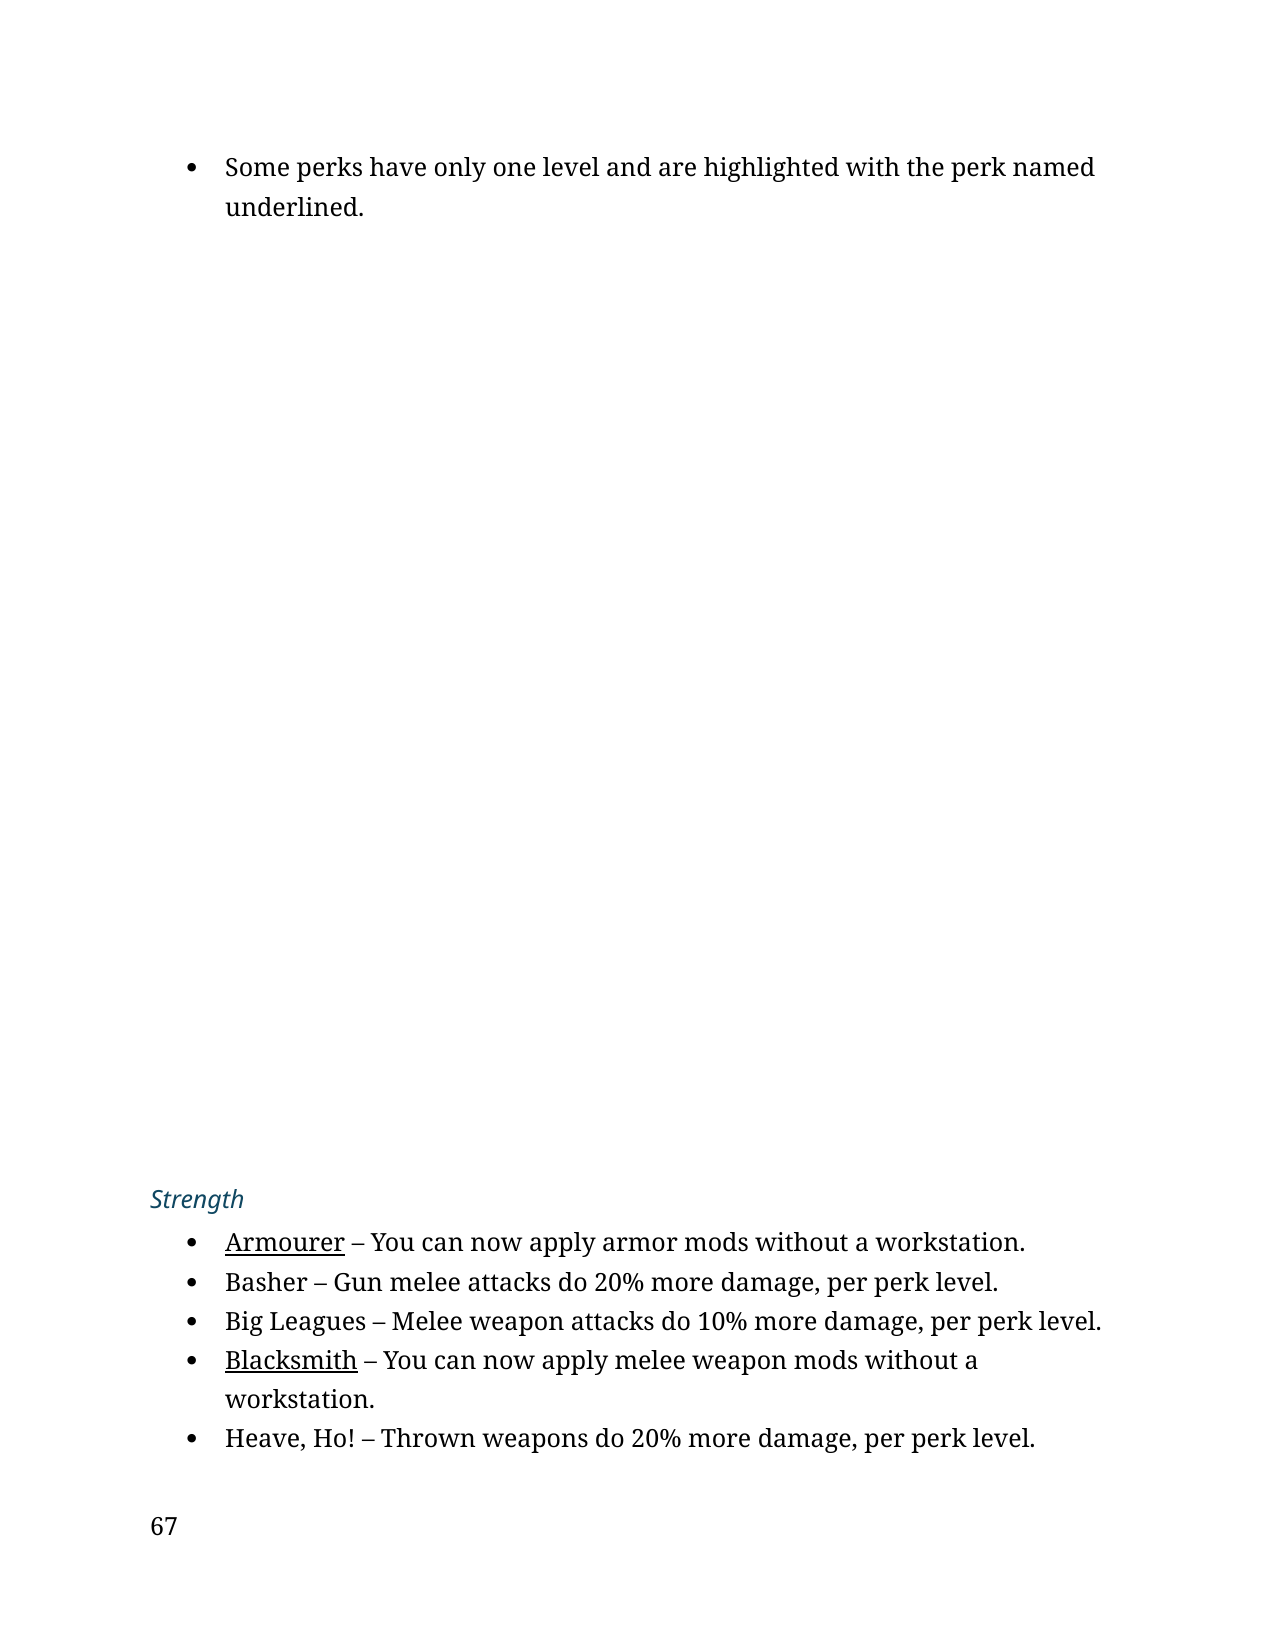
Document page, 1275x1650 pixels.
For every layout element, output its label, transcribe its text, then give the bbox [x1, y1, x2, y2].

list Armourer – You can now apply armor mods without a workstation. [187, 1225, 1125, 1259]
list Some perks have only one level and are highlighted with the perk named underlined. [187, 150, 1125, 223]
list Blacksmith – You can now apply melee weapon mods without a workstation. [187, 1342, 1125, 1416]
list Heave, Ho! – Thrown weapons do 20% more damage, per perk level. [187, 1421, 1125, 1455]
subtitle Strength [150, 1182, 1125, 1216]
list Basher – Gun melee attacks do 20% more damage, per perk level. [187, 1264, 1125, 1298]
list Big Leagues – Melee weapon attacks do 10% more damage, per perk level. [187, 1303, 1125, 1337]
